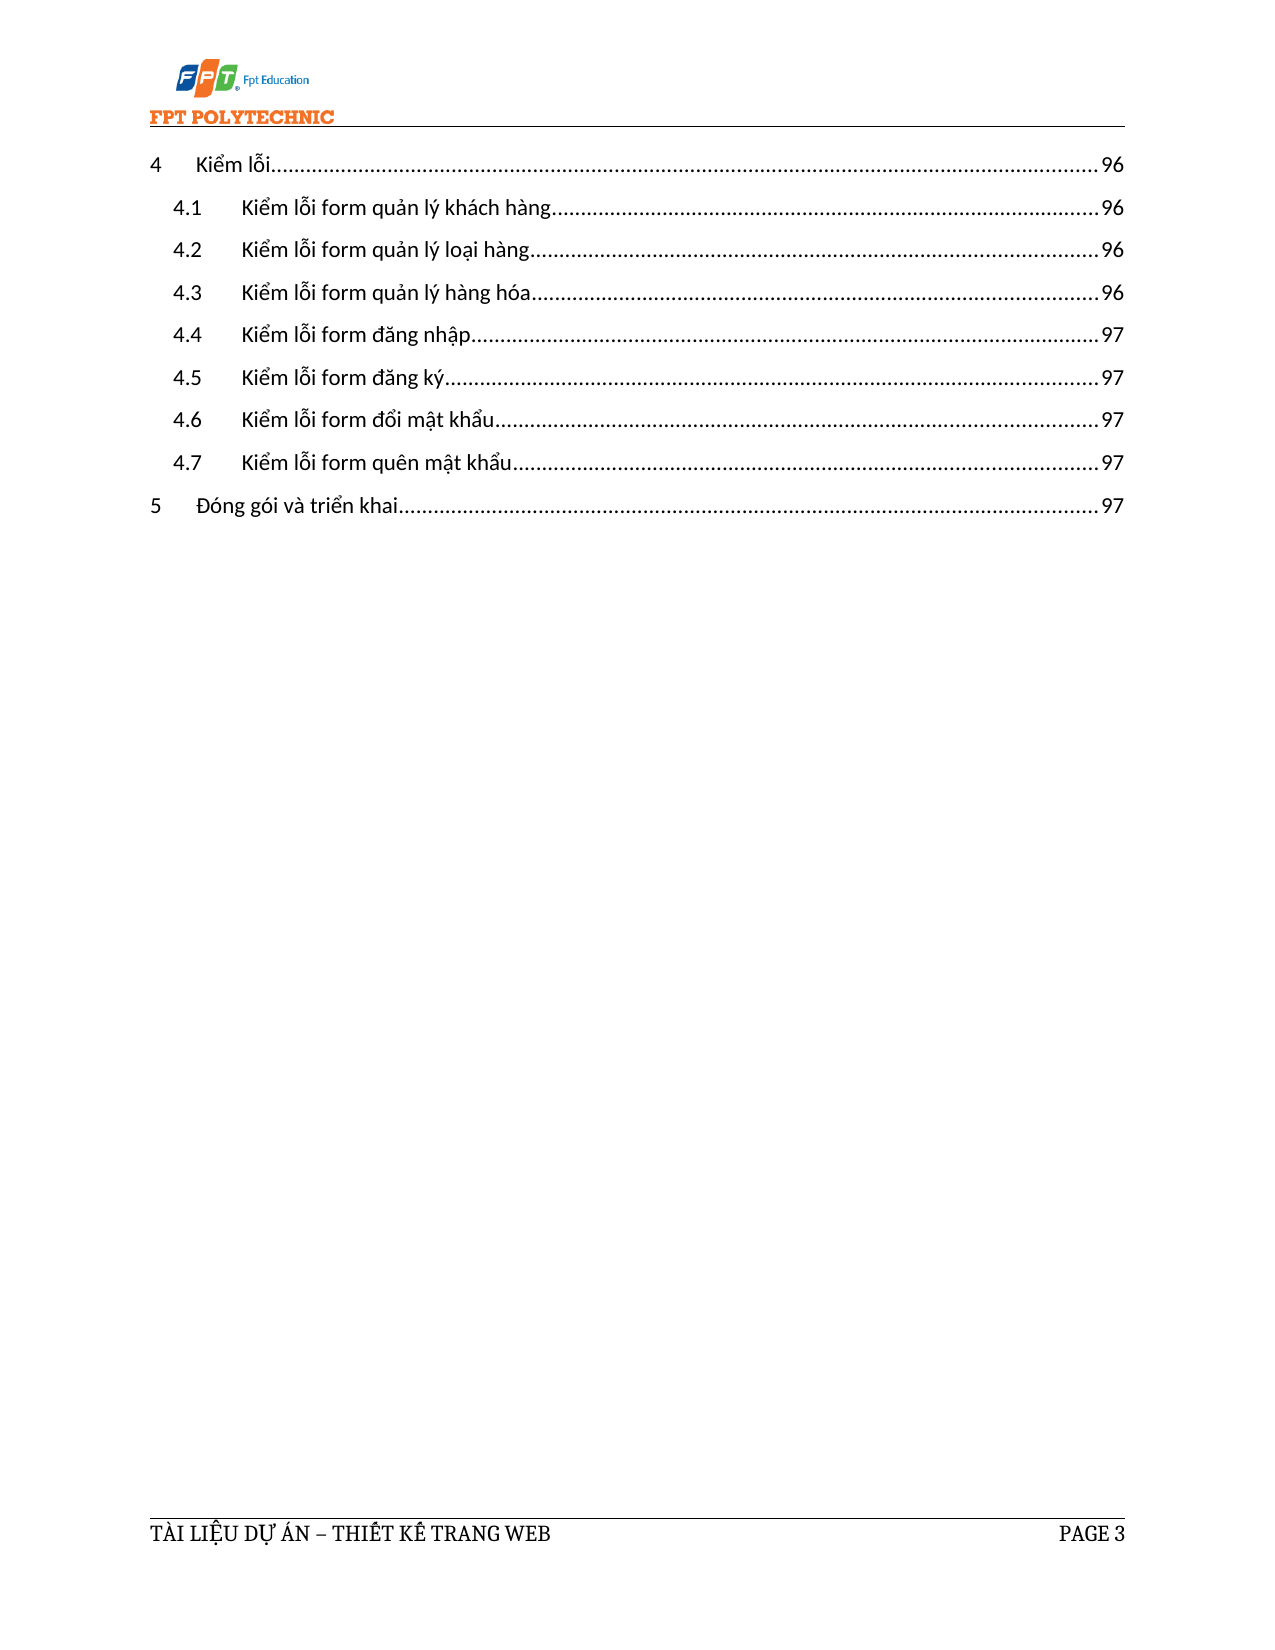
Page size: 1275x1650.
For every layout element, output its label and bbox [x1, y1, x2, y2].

picture [150, 59, 336, 124]
